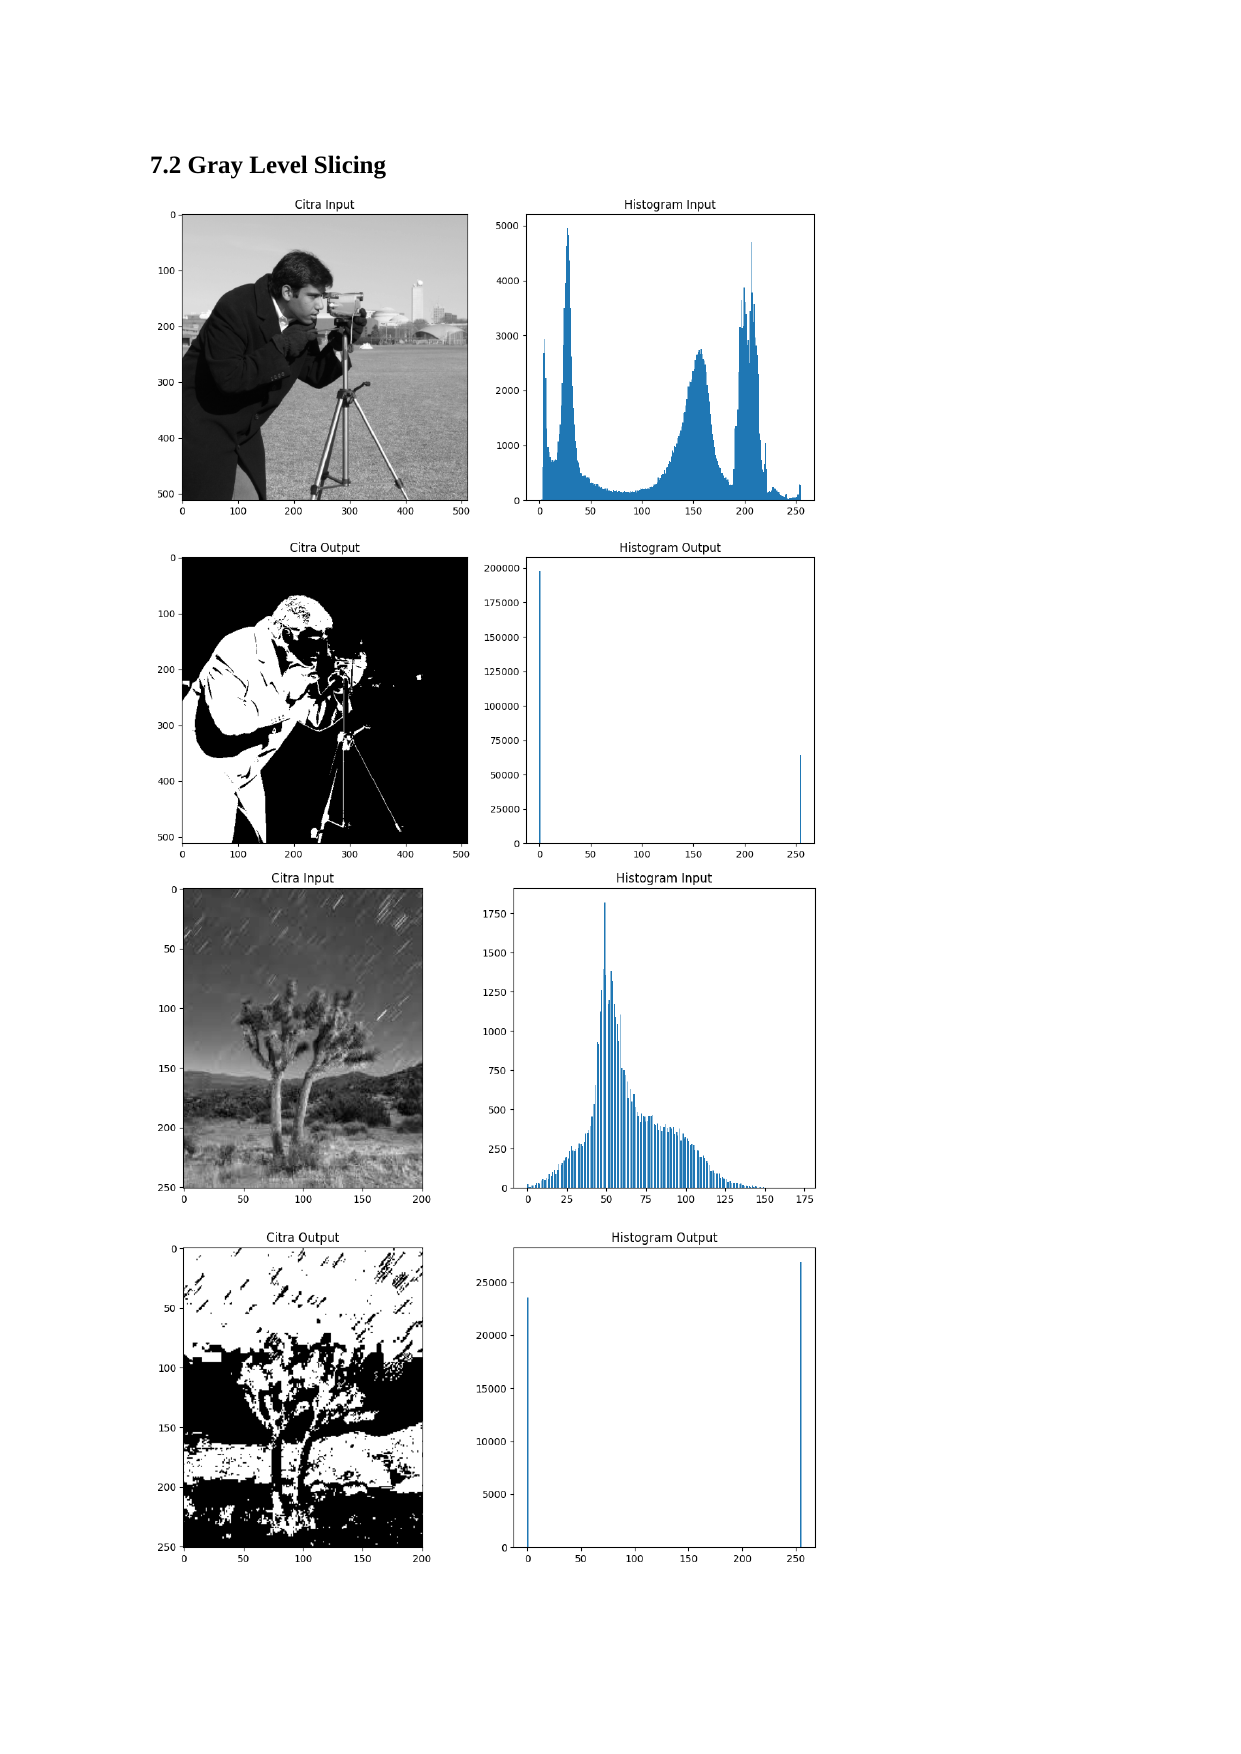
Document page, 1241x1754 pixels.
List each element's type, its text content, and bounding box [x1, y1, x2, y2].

subtitle 7.2 Gray Level Slicing [150, 150, 1090, 179]
picture [150, 192, 821, 1571]
